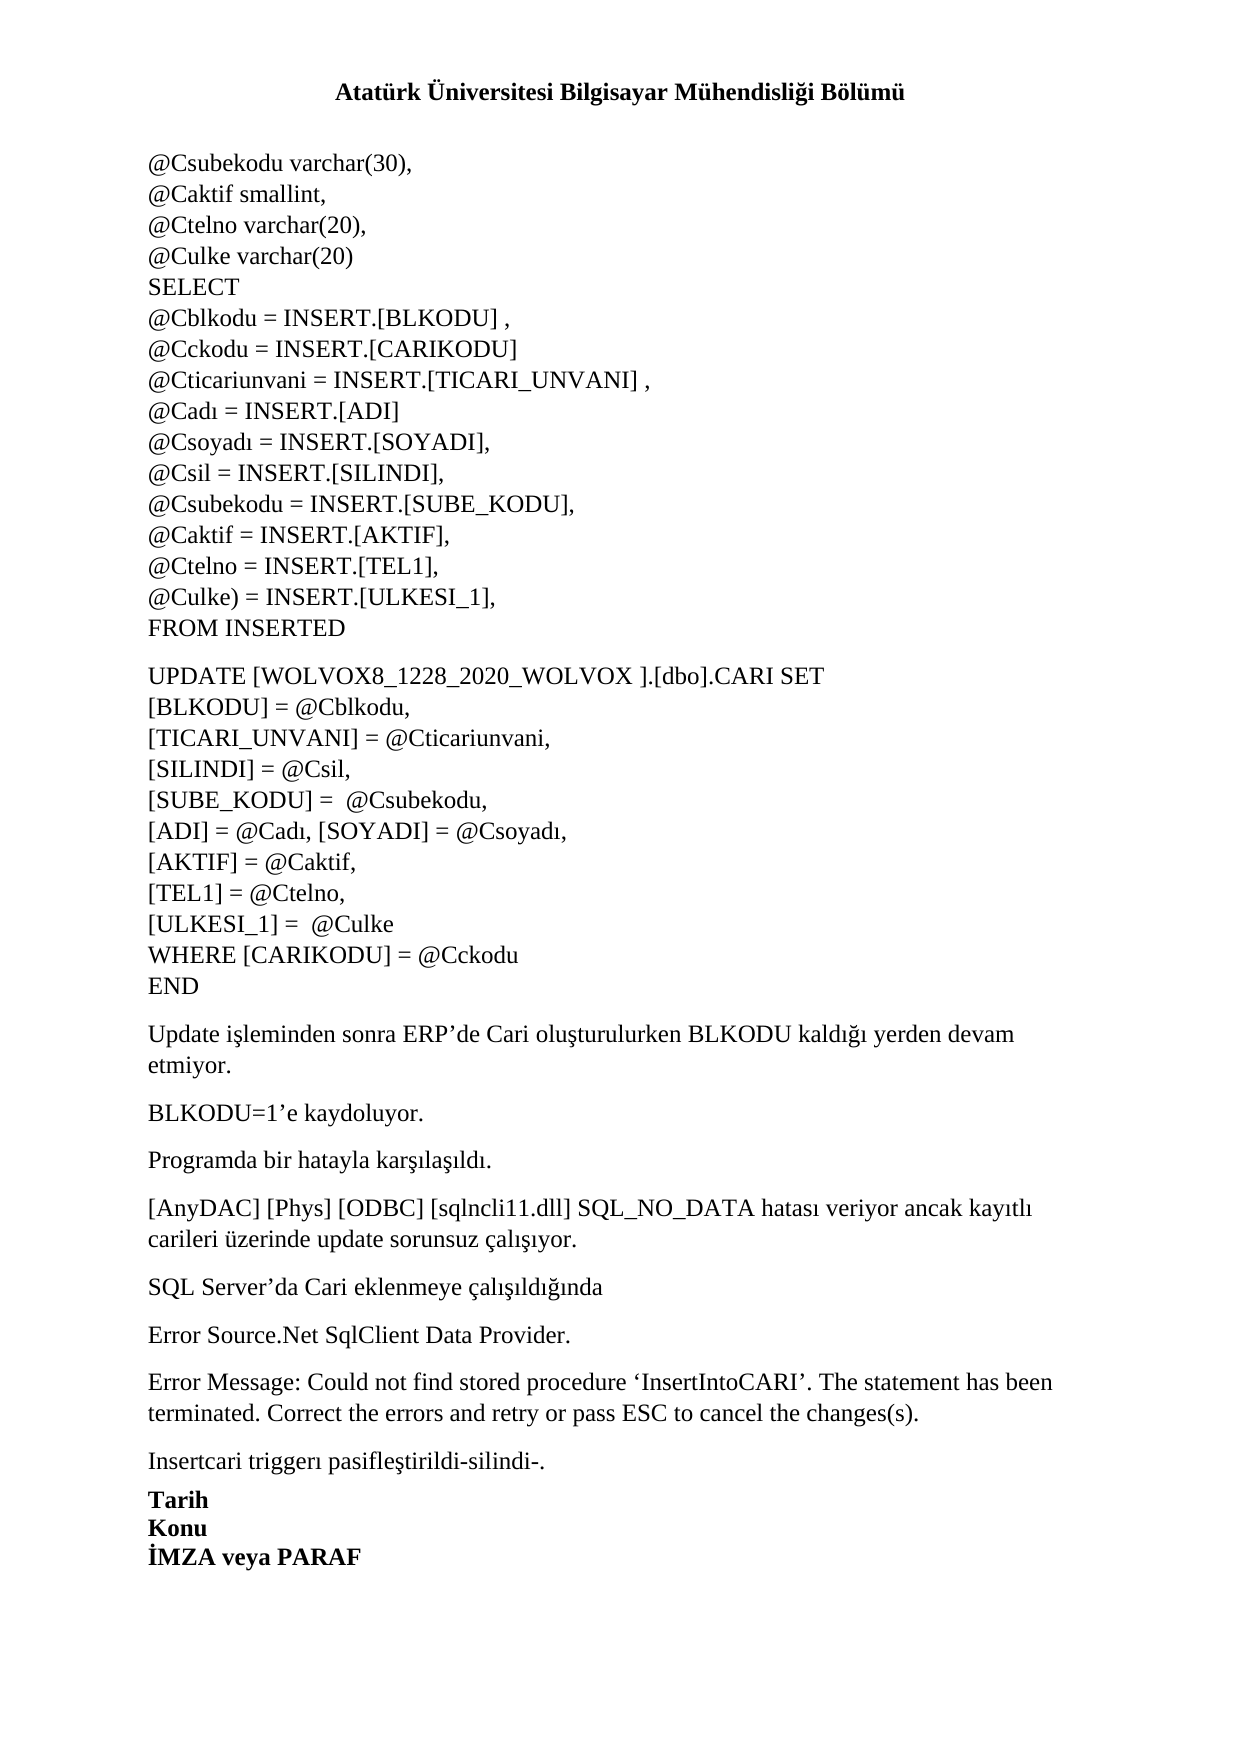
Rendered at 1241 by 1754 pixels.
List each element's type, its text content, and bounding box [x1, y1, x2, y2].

text UPDATE [WOLVOX8_1228_2020_WOLVOX ].[dbo].CARI SET [BLKODU] = @Cblkodu, [TICARI_UNVANI] = @Cticariunvani, [SILINDI] = @Csil, [SUBE_KODU] = @Csubekodu, [ADI] = @Cadı, [SOYADI] = @Csoyadı, [AKTIF] = @Caktif, [TEL1] = @Ctelno, [ULKESI_1] = @Culke WHERE [CARIKODU] = @Cckodu END [148, 661, 1093, 1000]
text Insertcari triggerı pasifleştirildi-silindi-. [148, 1446, 1093, 1475]
text SQL Server’da Cari eklenmeye çalışıldığında [148, 1272, 1093, 1301]
text [AnyDAC] [Phys] [ODBC] [sqlncli11.dll] SQL_NO_DATA hatası veriyor ancak kayıtlı carileri üzerinde update sorunsuz çalışıyor. [148, 1193, 1093, 1253]
text BLKODU=1’e kaydoluyor. [148, 1098, 1093, 1127]
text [148, 148, 1093, 642]
text Programda bir hatayla karşılaşıldı. [148, 1146, 1093, 1174]
text Error Source.Net SqlClient Data Provider. [148, 1320, 1093, 1348]
text Error Message: Could not find stored procedure ‘InsertIntoCARI’. The statement has been terminated. Correct the errors and retry or pass ESC to cancel the changes(s). [148, 1367, 1093, 1427]
text Update işleminden sonra ERP’de Cari oluşturulurken BLKODU kaldığı yerden devam etmiyor. [148, 1019, 1093, 1079]
